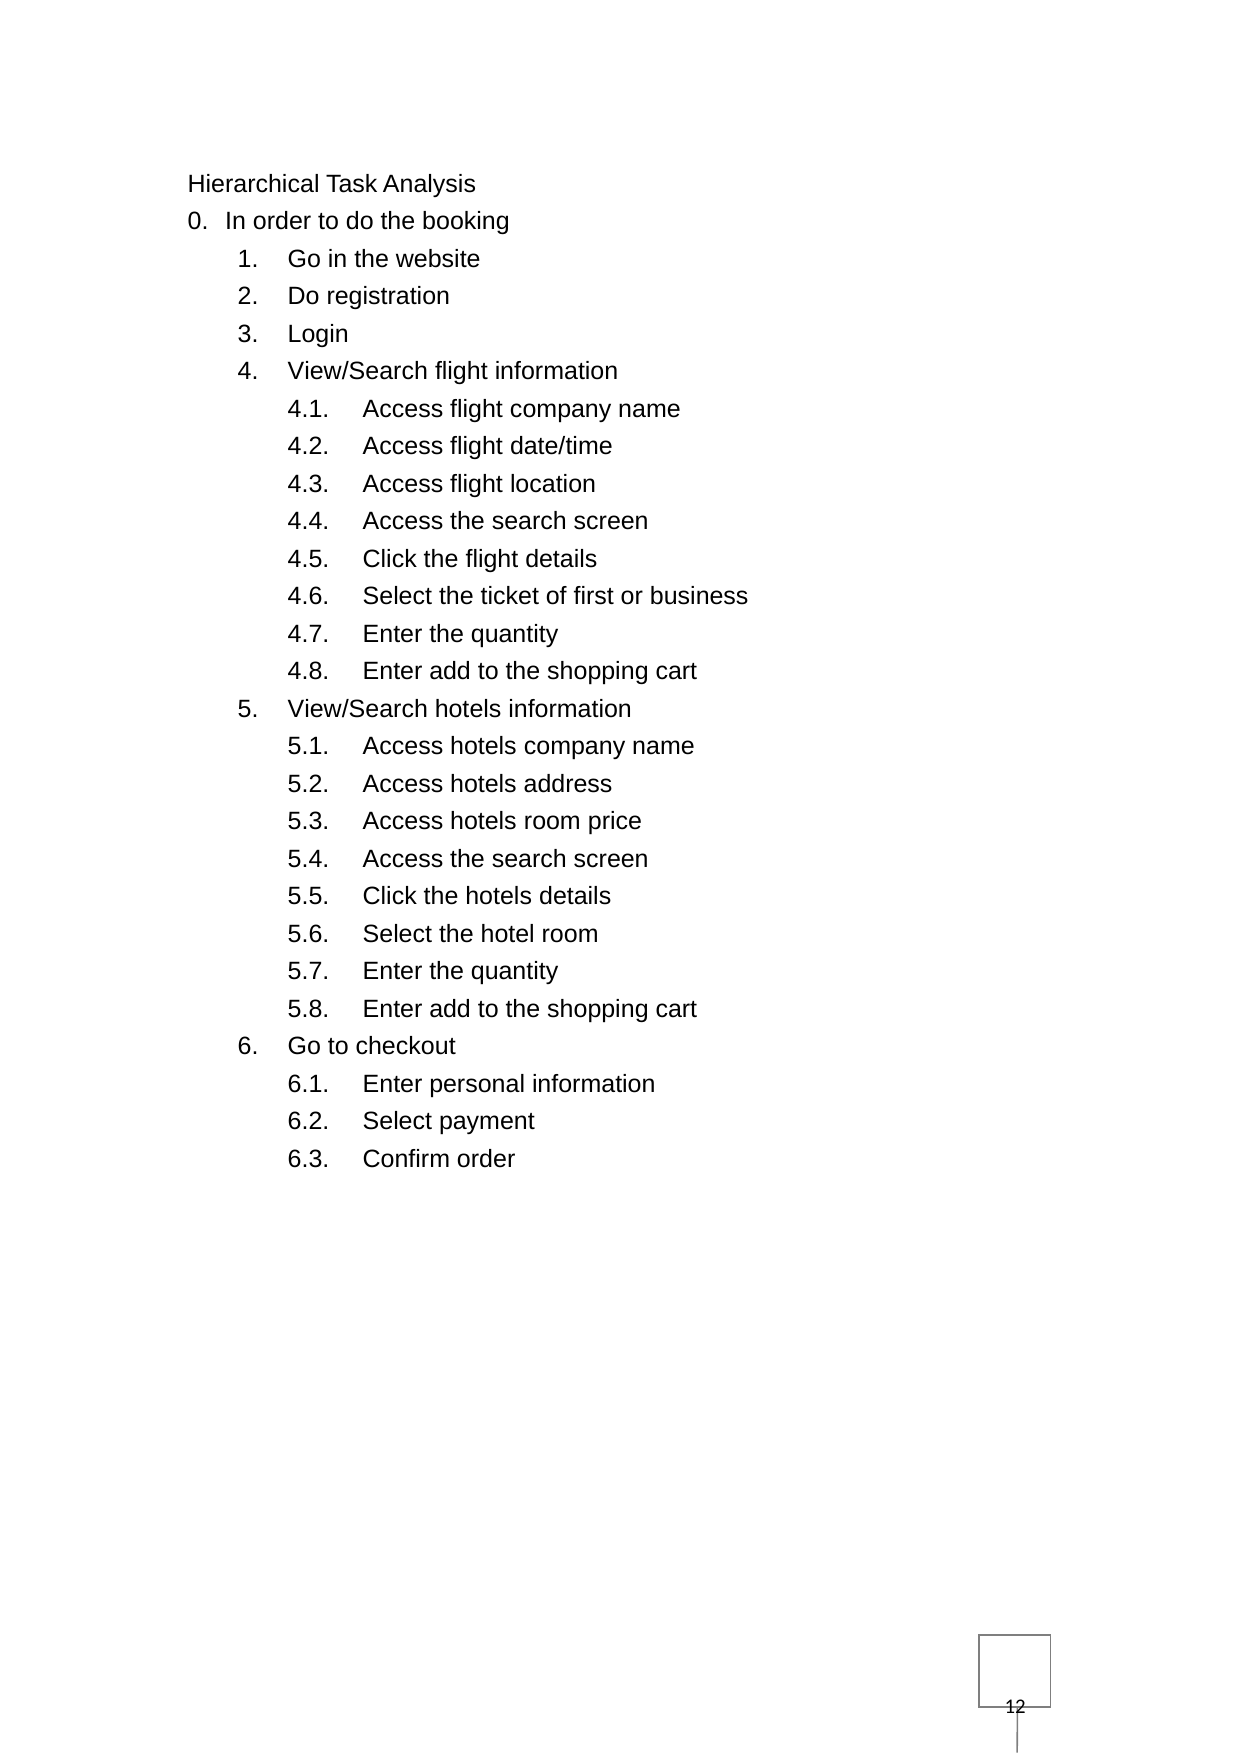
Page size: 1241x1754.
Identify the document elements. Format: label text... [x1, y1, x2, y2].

list Enter the quantity [287, 614, 1053, 652]
list Select the hotel room [287, 914, 1053, 952]
list Access hotels company name [287, 727, 1053, 764]
list In order to do the booking [187, 202, 1053, 239]
list Access the search screen [287, 839, 1053, 877]
list Access flight company name [287, 389, 1053, 427]
list Access flight date/time [287, 427, 1053, 464]
list Click the hotels details [287, 877, 1053, 914]
list Go in the website [237, 239, 1053, 277]
list Enter add to the shopping cart [287, 989, 1053, 1027]
list Access hotels room price [287, 802, 1053, 839]
list View/Search hotels information [237, 689, 1053, 727]
list Access hotels address [287, 764, 1053, 802]
list Click the flight details [287, 539, 1053, 577]
list Do registration [237, 277, 1053, 314]
list Go to checkout [237, 1027, 1053, 1064]
list View/Search flight information [237, 352, 1053, 389]
list Access flight location [287, 464, 1053, 502]
list Enter personal information [287, 1064, 1053, 1102]
text Hierarchical Task Analysis [187, 164, 1053, 202]
list Enter the quantity [287, 952, 1053, 989]
list Enter add to the shopping cart [287, 652, 1053, 689]
list Confirm order [287, 1139, 1053, 1177]
list Select the ticket of first or business [287, 577, 1053, 614]
list Login [237, 314, 1053, 352]
list Access the search screen [287, 502, 1053, 539]
list Select payment [287, 1102, 1053, 1139]
